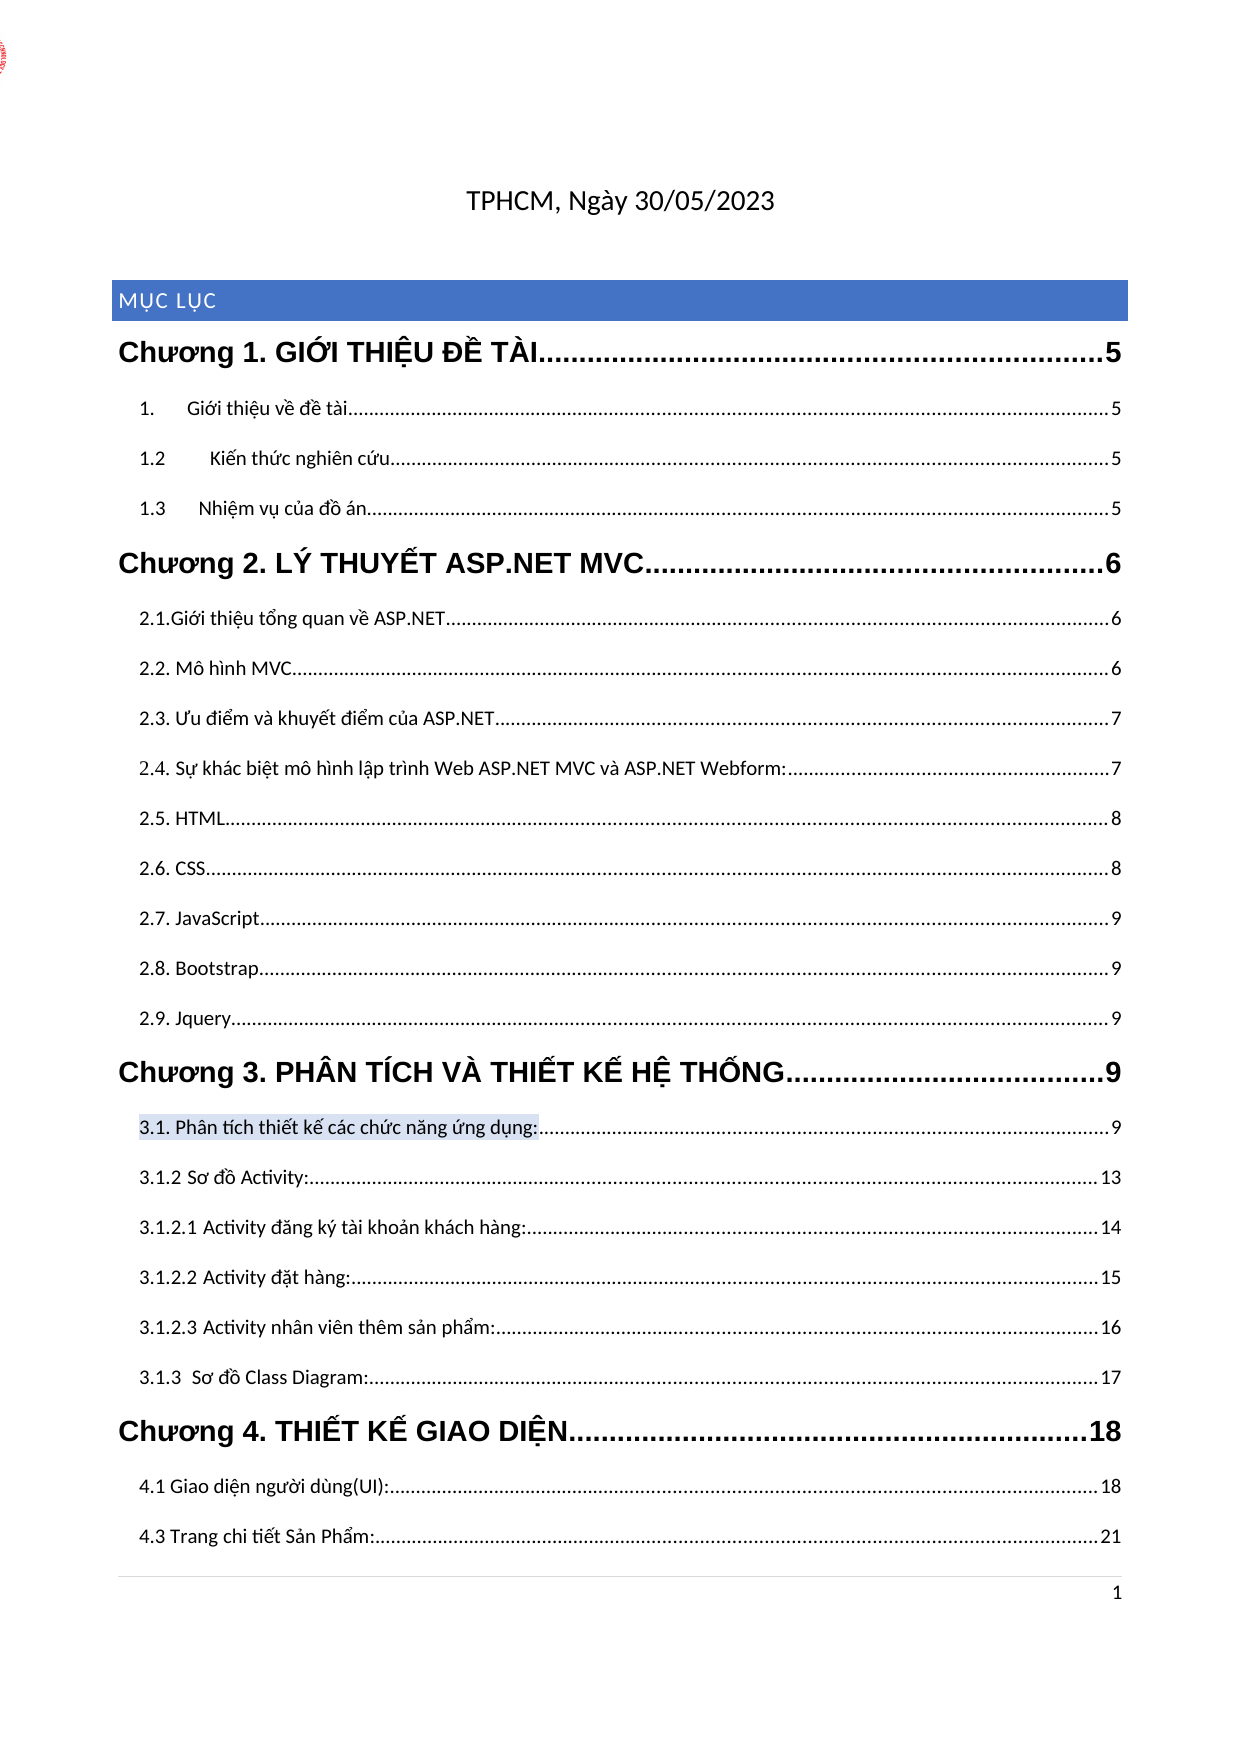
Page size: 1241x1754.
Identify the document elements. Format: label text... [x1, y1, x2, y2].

picture [0, 25, 7, 88]
text TPHCM, Ngày 30/05/2023 [142, 182, 1099, 218]
